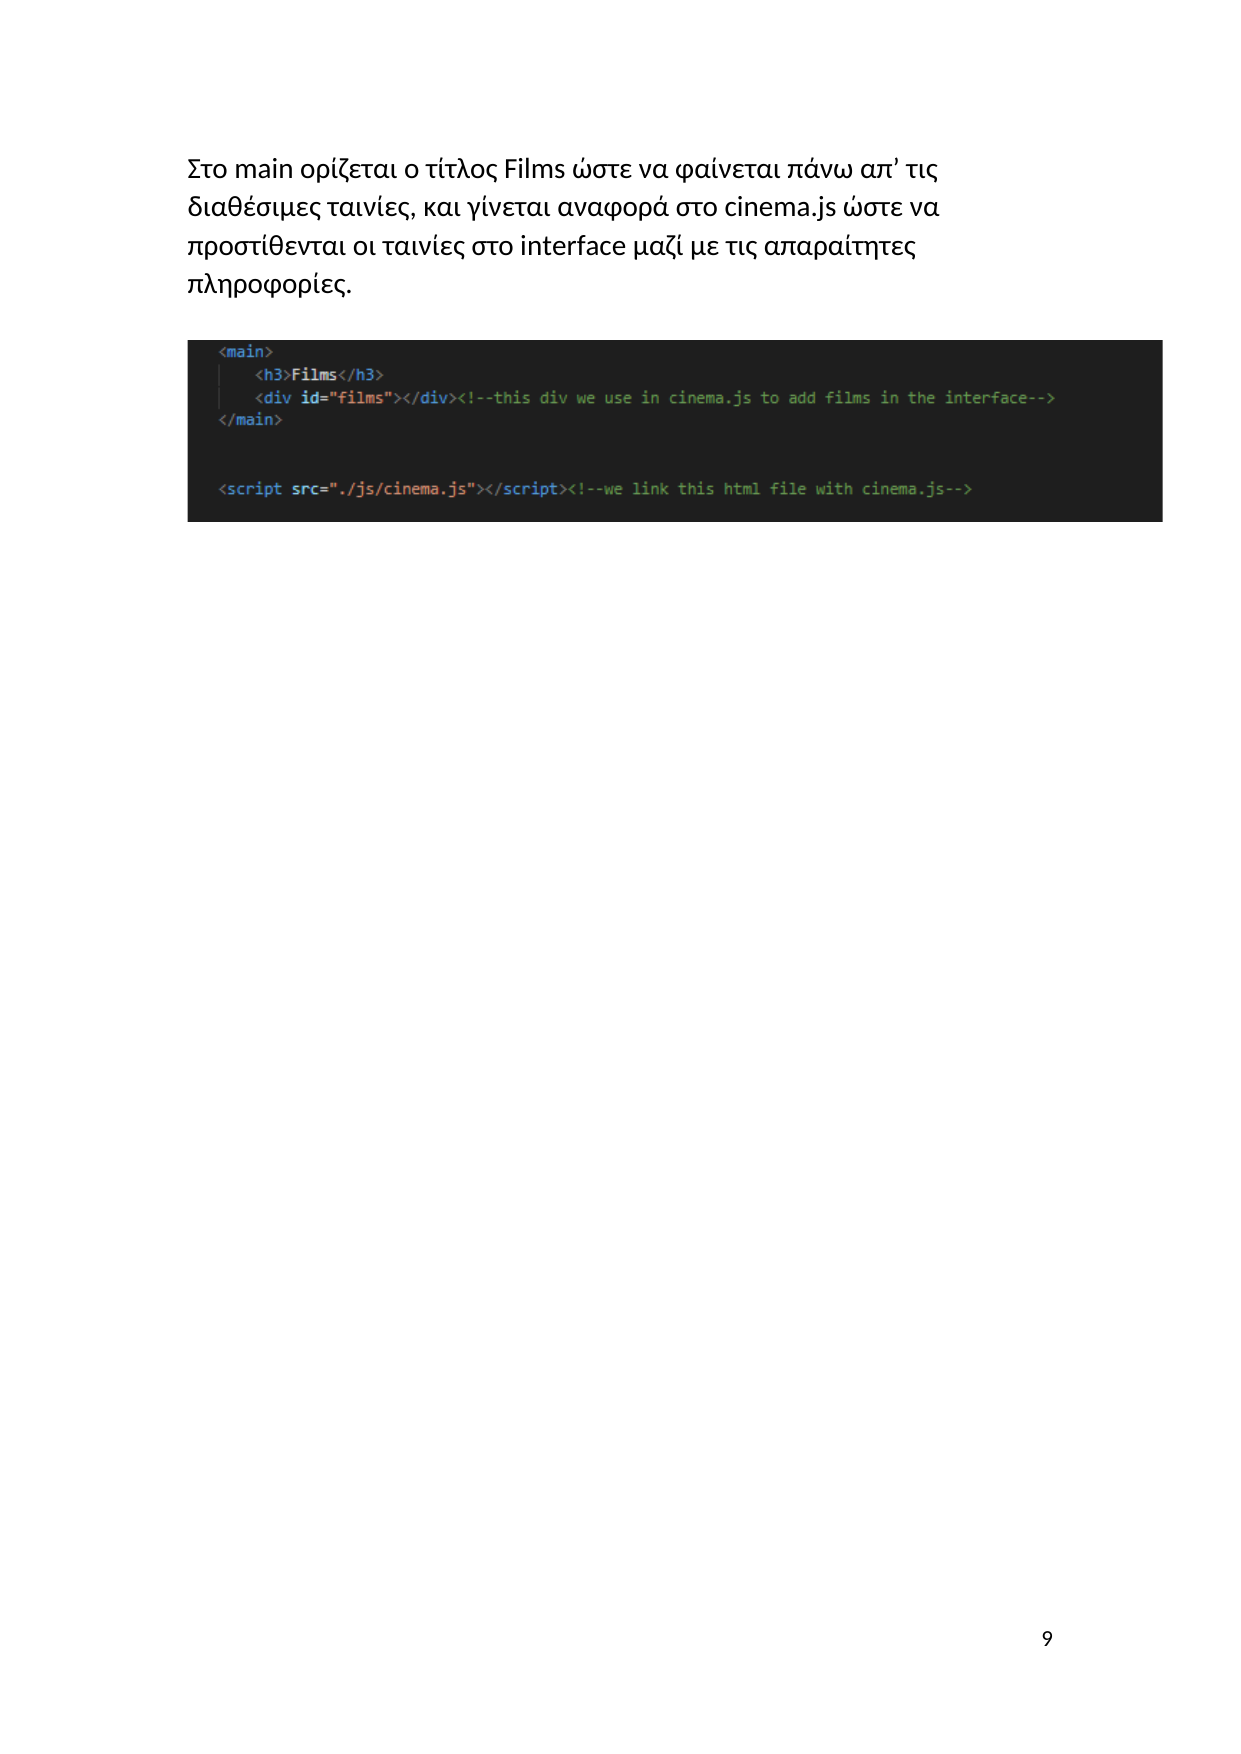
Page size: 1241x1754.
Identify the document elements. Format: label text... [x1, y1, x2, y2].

picture [187, 340, 1163, 522]
text Στο main ορίζεται ο τίτλος Films ώστε να φαίνεται πάνω απ’ τις διαθέσιμες ταινίες, και γίνεται αναφορά στο cinema.js ώστε να προστίθενται οι ταινίες στο interface μαζί με τις απαραίτητες πληροφορίες. [187, 150, 1053, 301]
